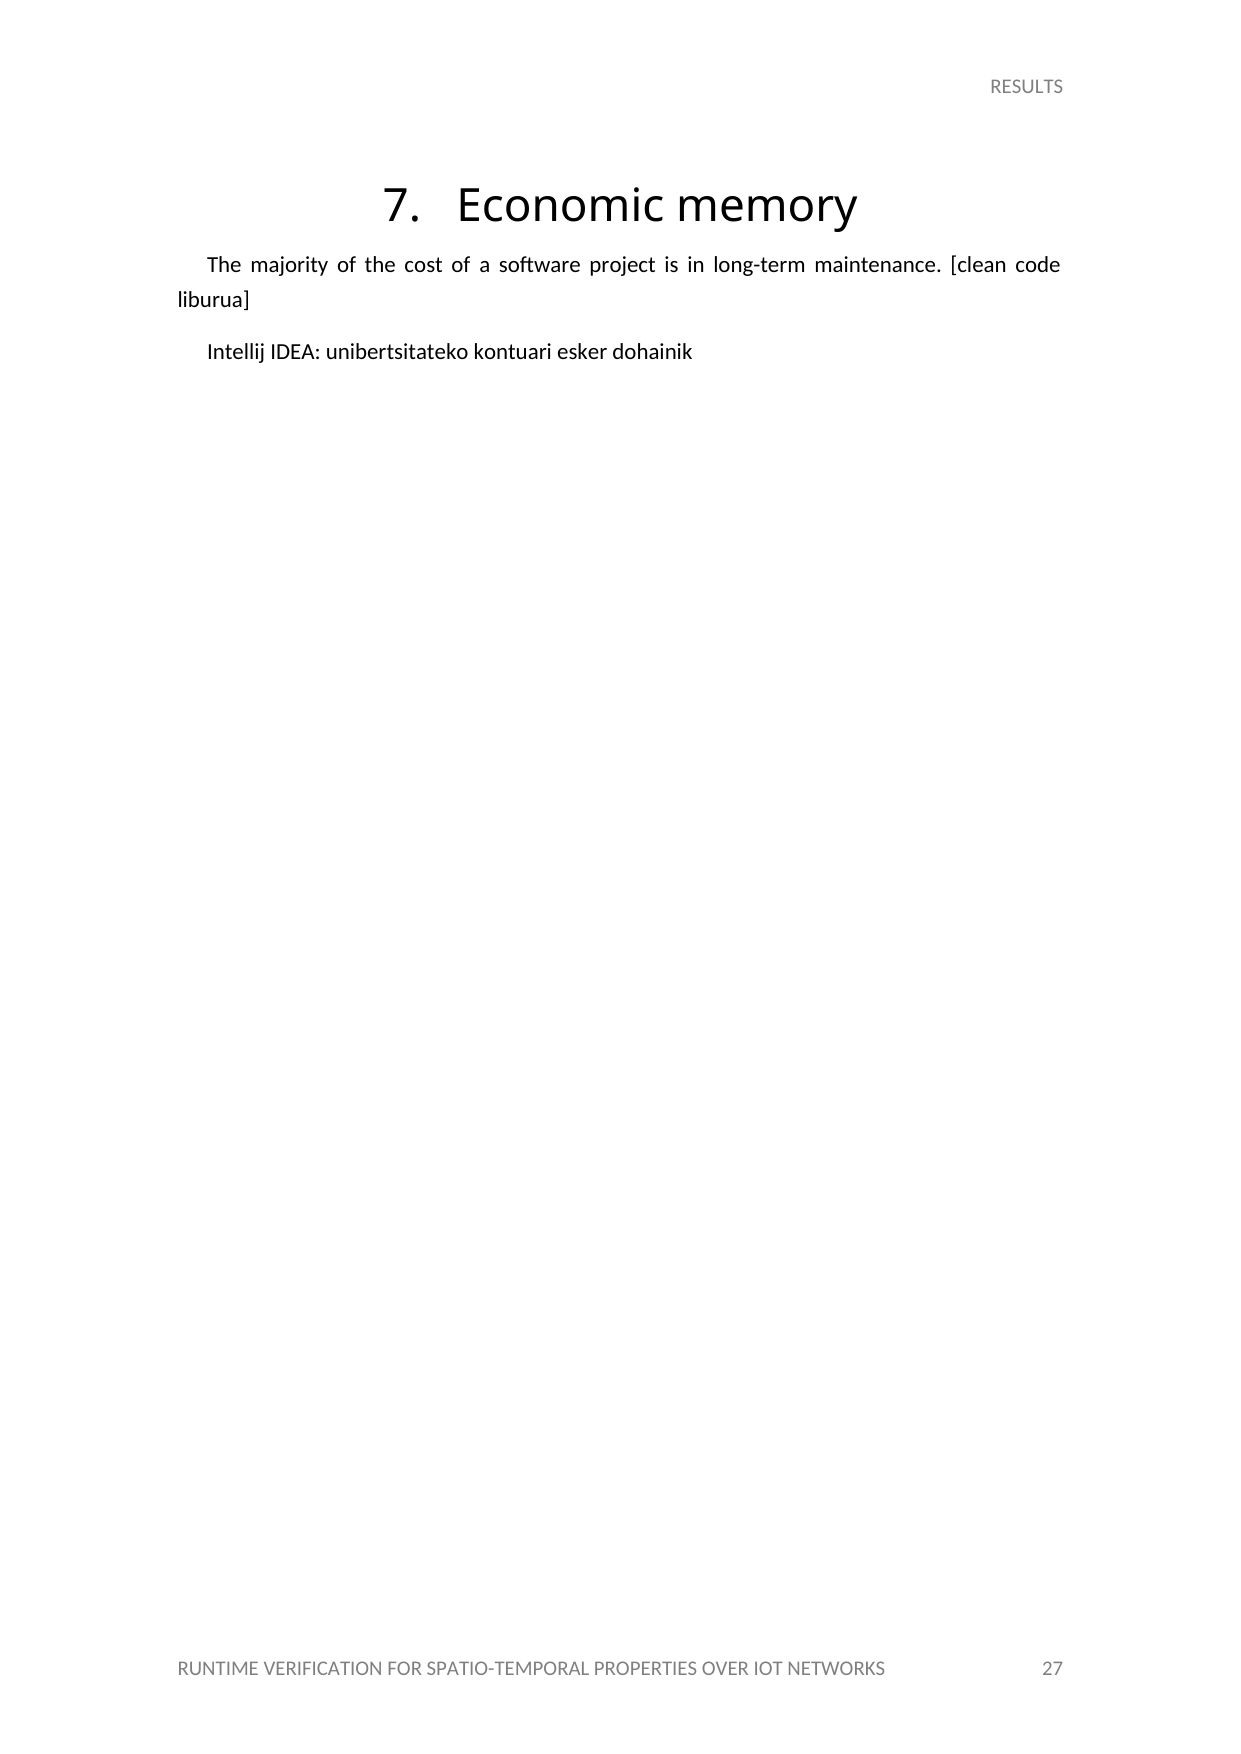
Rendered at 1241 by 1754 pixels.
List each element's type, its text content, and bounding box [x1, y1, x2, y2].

subtitle Economic memory [177, 173, 1063, 235]
text Intellij IDEA: unibertsitateko kontuari esker dohainik [177, 337, 1063, 365]
text The majority of the cost of a software project is in long-term maintenance. [clean code liburua] [177, 251, 1063, 313]
